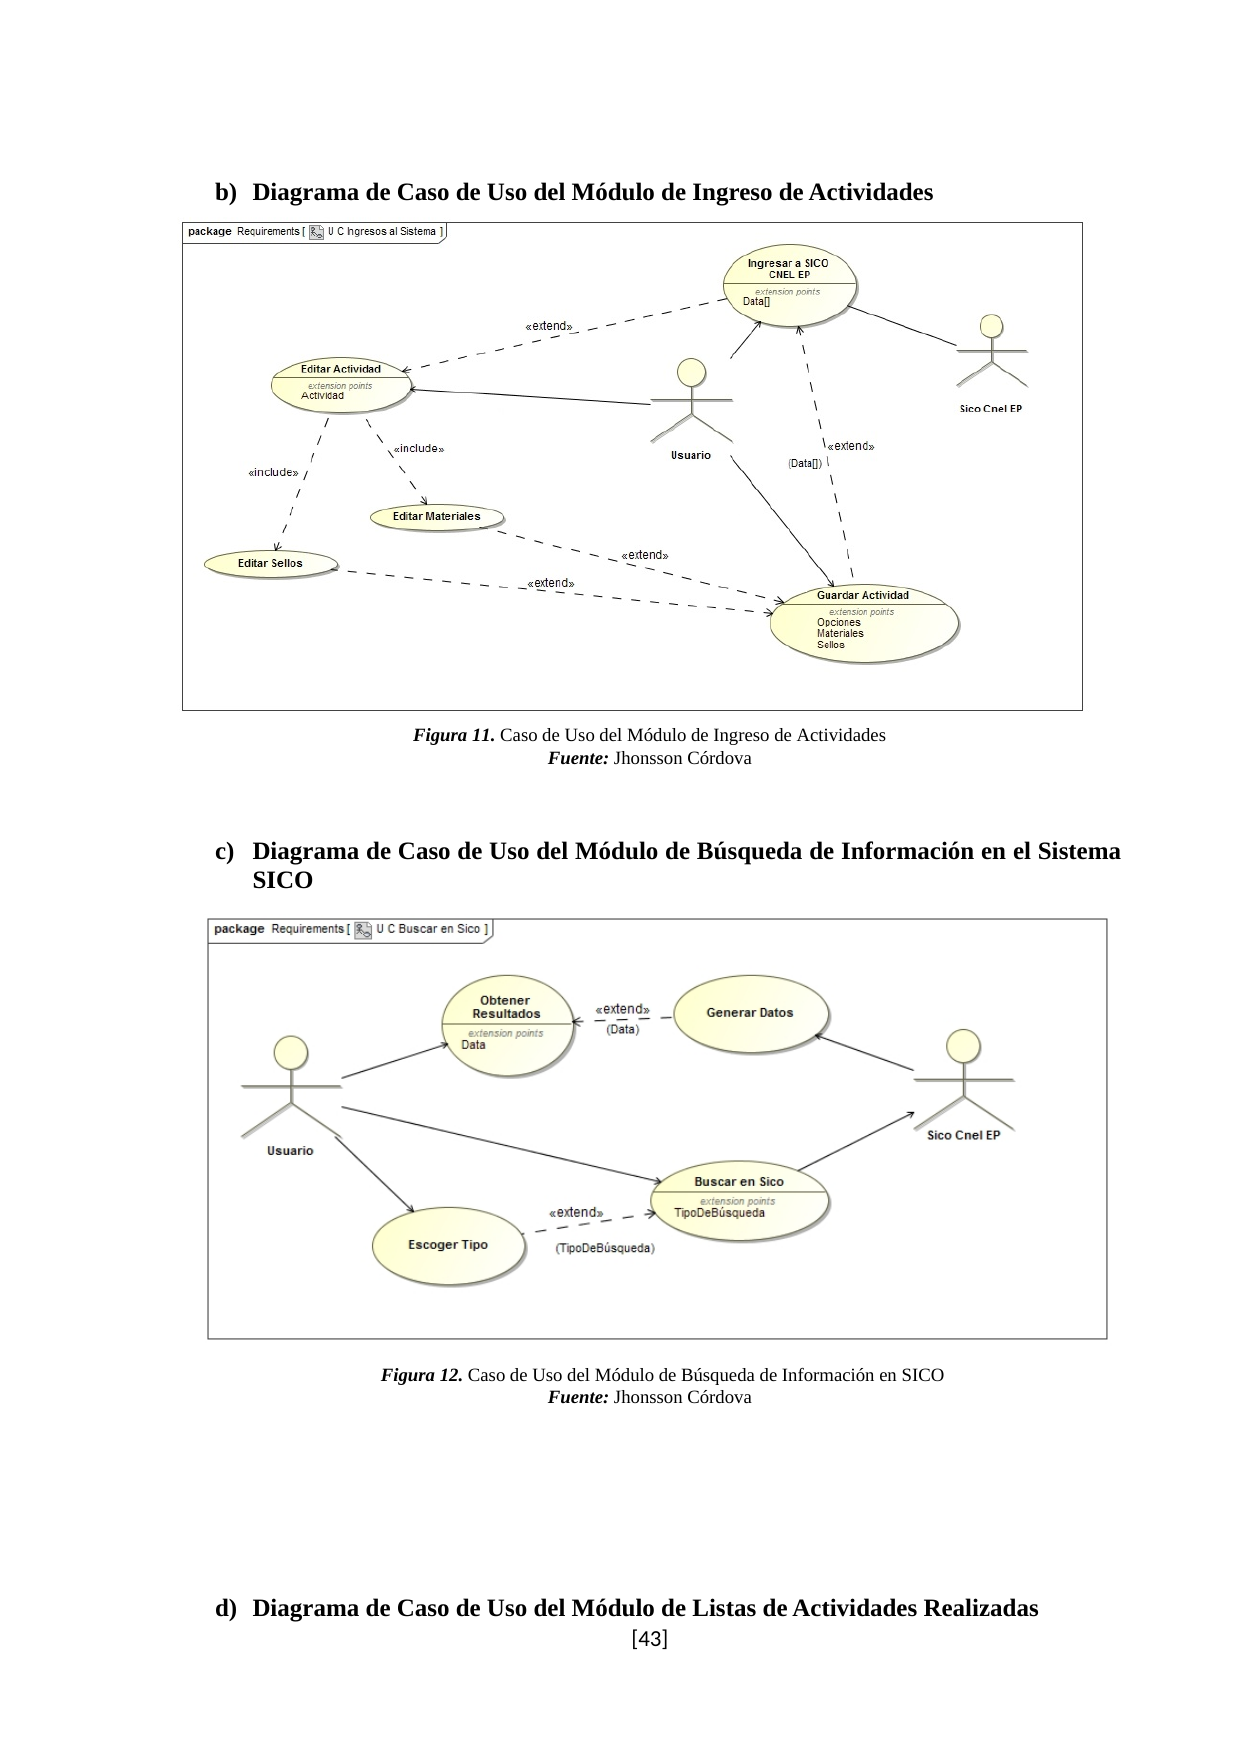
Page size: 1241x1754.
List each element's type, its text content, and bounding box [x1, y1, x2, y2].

list Diagrama de Caso de Uso del Módulo de Ingreso de Actividades [215, 177, 1122, 206]
list Diagrama de Caso de Uso del Módulo de Búsqueda de Información en el Sistema SICO [215, 836, 1122, 894]
picture [177, 217, 1096, 724]
picture [202, 914, 1123, 1355]
list Diagrama de Caso de Uso del Módulo de Listas de Actividades Realizadas [215, 1593, 1122, 1622]
